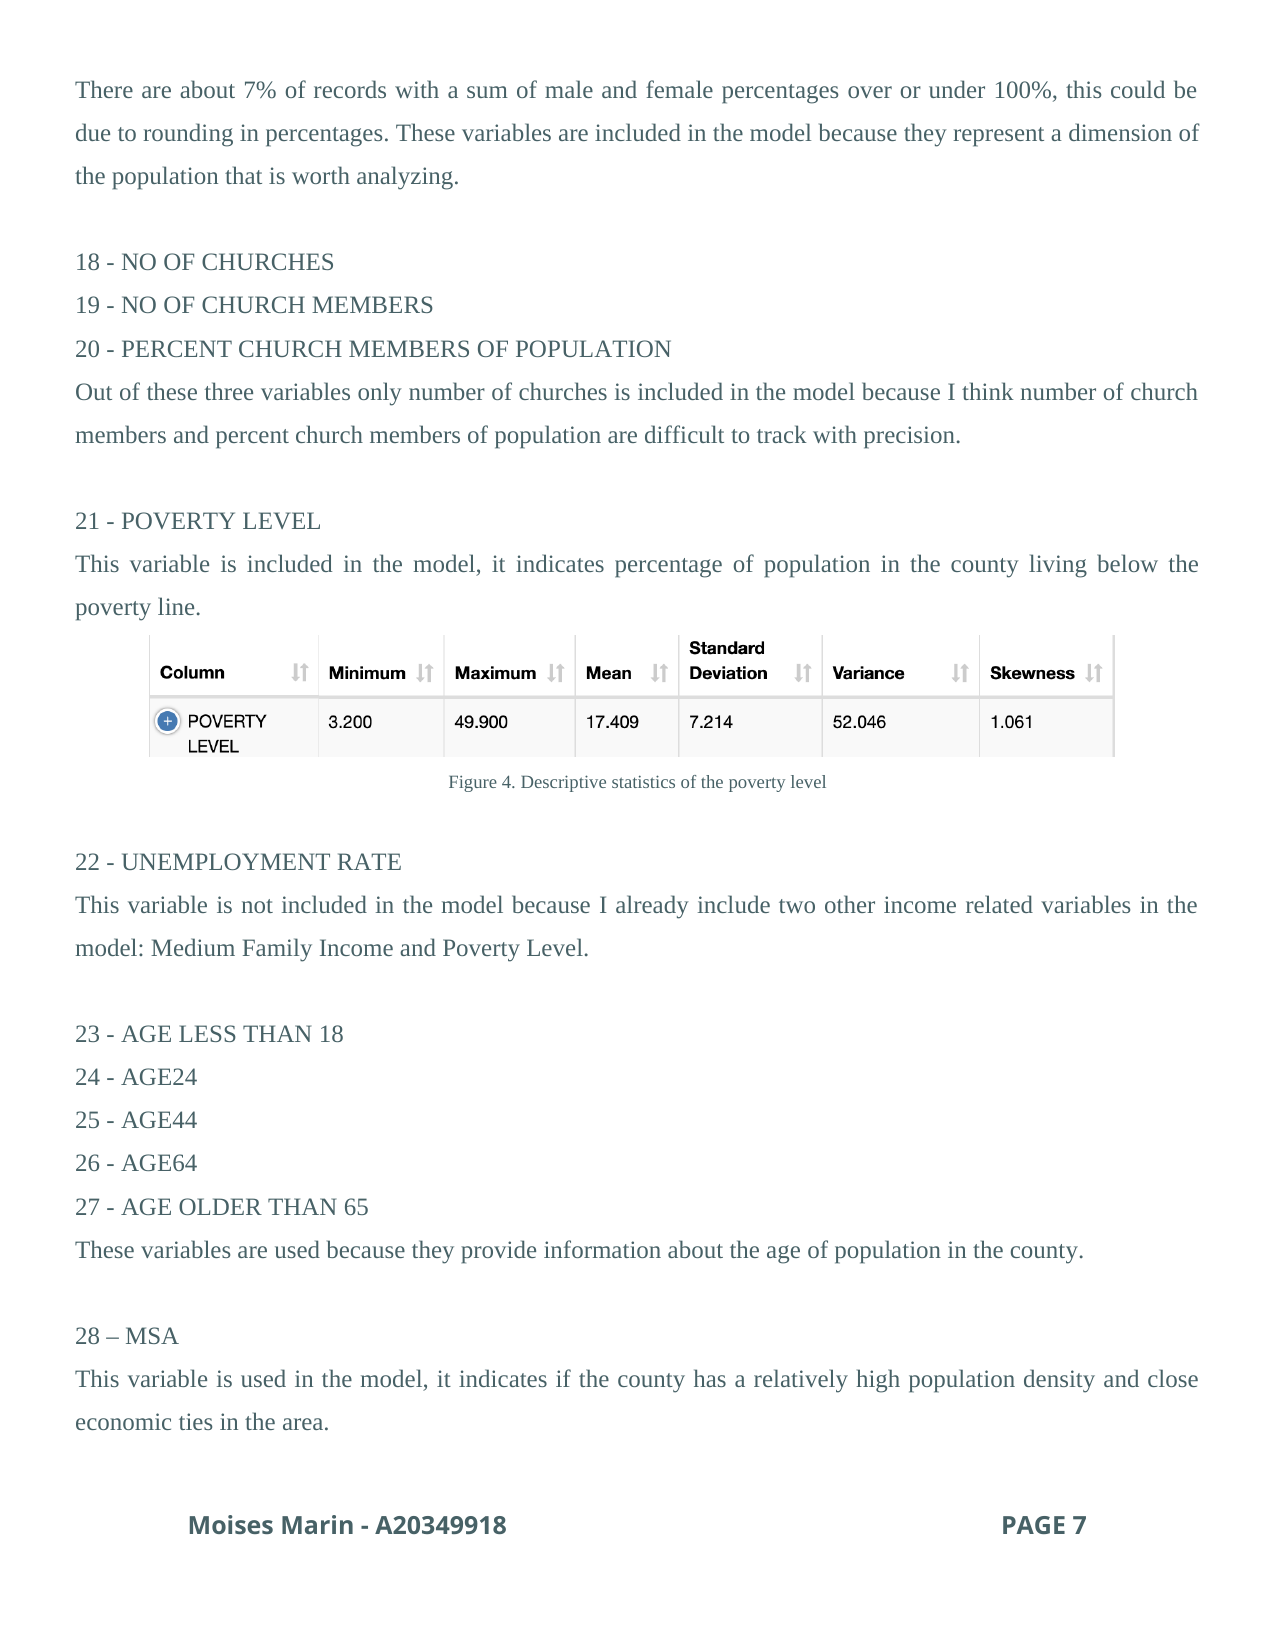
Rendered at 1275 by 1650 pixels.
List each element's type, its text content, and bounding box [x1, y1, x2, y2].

text This variable is not included in the model because I already include two other income related variables in the model: Medium Family Income and Poverty Level. [75, 890, 1200, 962]
text 20 - PERCENT CHURCH MEMBERS OF POPULATION [75, 334, 1200, 362]
text There are about 7% of records with a sum of male and female percentages over or under 100%, this could be due to rounding in percentages. These variables are included in the model because they represent a dimension of the population that is worth analyzing. [75, 75, 1200, 190]
text 19 - NO OF CHURCH MEMBERS [75, 291, 1200, 319]
text 18 - NO OF CHURCHES [75, 247, 1200, 276]
text 25 - AGE44 [75, 1105, 1200, 1134]
picture [147, 635, 1129, 757]
text 24 - AGE24 [75, 1062, 1200, 1091]
text These variables are used because they provide information about the age of population in the county. [75, 1235, 1200, 1263]
text 27 - AGE OLDER THAN 65 [75, 1192, 1200, 1220]
text This variable is used in the model, it indicates if the county has a relatively high population density and close economic ties in the area. [75, 1364, 1200, 1436]
text Figure 4. Descriptive statistics of the poverty level [75, 771, 1200, 793]
text 26 - AGE64 [75, 1148, 1200, 1177]
text 28 – MSA [75, 1321, 1200, 1350]
text Out of these three variables only number of churches is included in the model because I think number of church members and percent church members of population are difficult to track with precision. [75, 377, 1200, 449]
text This variable is included in the model, it indicates percentage of population in the county living below the poverty line. [75, 549, 1200, 621]
text 22 - UNEMPLOYMENT RATE [75, 847, 1200, 875]
text 23 - AGE LESS THAN 18 [75, 1019, 1200, 1048]
text 21 - POVERTY LEVEL [75, 506, 1200, 535]
